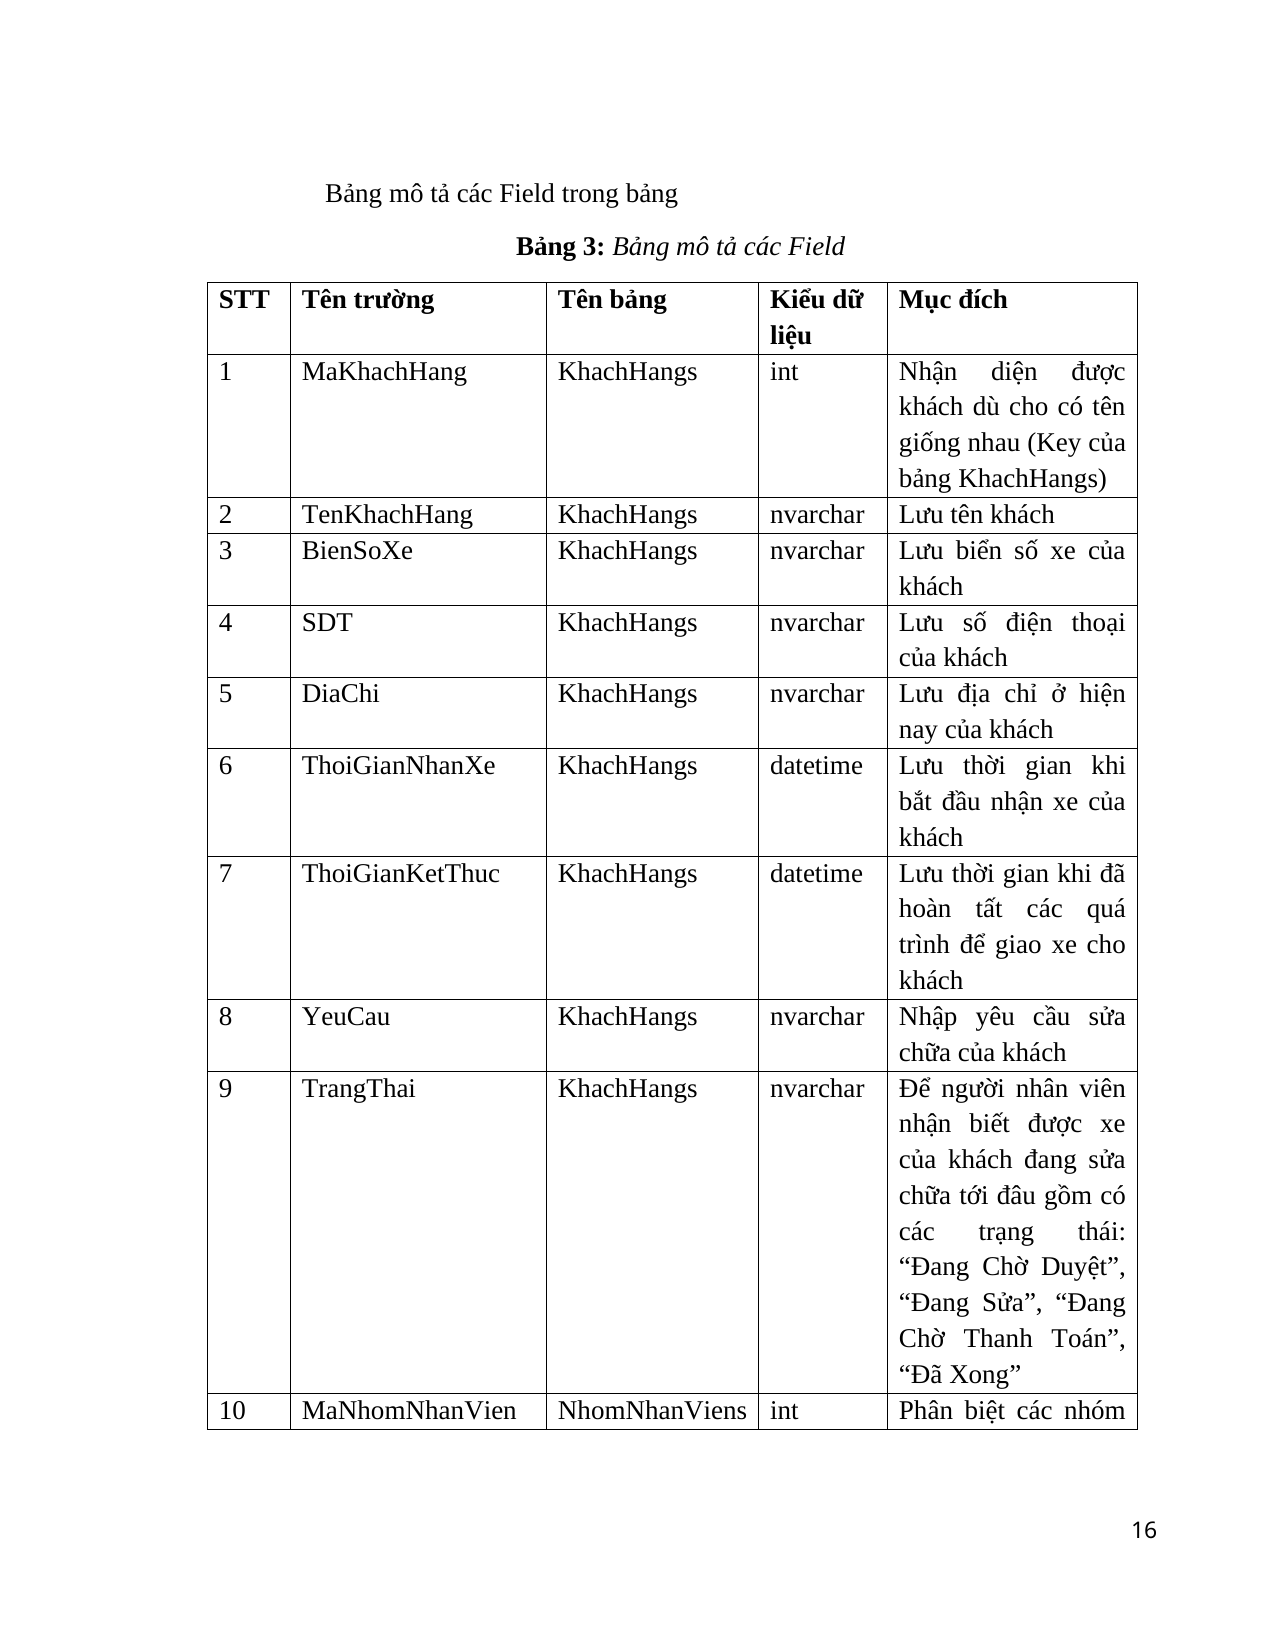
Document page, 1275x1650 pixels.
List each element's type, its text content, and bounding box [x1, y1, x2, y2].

table_cell Lưu biển số xe của khách [888, 534, 1137, 605]
table_header Kiểu dữ liệu [759, 283, 887, 354]
table_cell 9 [208, 1072, 290, 1393]
table_cell KhachHangs [547, 1072, 758, 1393]
table_cell 7 [208, 857, 290, 999]
table_cell MaKhachHang [291, 355, 546, 497]
table_cell KhachHangs [547, 749, 758, 856]
table_cell DiaChi [291, 678, 546, 748]
table_cell 2 [208, 498, 290, 533]
table_cell nvarchar [759, 1072, 887, 1393]
table_cell ThoiGianKetThuc [291, 857, 546, 999]
table_cell 1 [208, 355, 290, 497]
table_cell Lưu địa chỉ ở hiện nay của khách [888, 678, 1137, 748]
table_cell Lưu tên khách [888, 498, 1137, 533]
table_cell 10 [208, 1394, 290, 1429]
table_cell NhomNhanViens [547, 1394, 758, 1429]
table_cell nvarchar [759, 534, 887, 605]
text Bảng 3: Bảng mô tả các Field [207, 229, 1157, 261]
table_cell KhachHangs [547, 355, 758, 497]
table_cell KhachHangs [547, 498, 758, 533]
table_cell BienSoXe [291, 534, 546, 605]
table_cell KhachHangs [547, 606, 758, 677]
table_cell nvarchar [759, 498, 887, 533]
table_cell Lưu thời gian khi đã hoàn tất các quá trình để giao xe cho khách [888, 857, 1137, 999]
table_cell 5 [208, 678, 290, 748]
table_cell datetime [759, 749, 887, 856]
table_cell KhachHangs [547, 1000, 758, 1071]
table_cell int [759, 1394, 887, 1429]
table_cell 4 [208, 606, 290, 677]
table_cell nvarchar [759, 1000, 887, 1071]
table_cell 8 [208, 1000, 290, 1071]
table_header STT [208, 283, 290, 354]
table_cell Nhận diện được khách dù cho có tên giống nhau (Key của bảng KhachHangs) [888, 355, 1137, 497]
table_cell Lưu số điện thoại của khách [888, 606, 1137, 677]
table_cell 6 [208, 749, 290, 856]
table_cell MaNhomNhanVien [291, 1394, 546, 1429]
table_cell KhachHangs [547, 678, 758, 748]
table_cell ThoiGianNhanXe [291, 749, 546, 856]
table_cell Nhập yêu cầu sửa chữa của khách [888, 1000, 1137, 1071]
table_cell YeuCau [291, 1000, 546, 1071]
table_cell nvarchar [759, 606, 887, 677]
table_cell TrangThai [291, 1072, 546, 1393]
table_cell SDT [291, 606, 546, 677]
table_cell TenKhachHang [291, 498, 546, 533]
table_header Tên bảng [547, 283, 758, 354]
table_cell KhachHangs [547, 857, 758, 999]
table_cell int [759, 355, 887, 497]
table_cell Lưu thời gian khi bắt đầu nhận xe của khách [888, 749, 1137, 856]
table_cell KhachHangs [547, 534, 758, 605]
table_cell nvarchar [759, 678, 887, 748]
table_cell 3 [208, 534, 290, 605]
table_cell Để người nhân viên nhận biết được xe của khách đang sửa chữa tới đâu gồm có các trạng thái: “Đang Chờ Duyệt”, “Đang Sửa”, “Đang Chờ Thanh Toán”, “Đã Xong” [888, 1072, 1137, 1393]
table_header Tên trường [291, 283, 546, 354]
table_header Mục đích [888, 283, 1137, 354]
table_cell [888, 1394, 1137, 1429]
table_cell datetime [759, 857, 887, 999]
text Bảng mô tả các Field trong bảng [325, 177, 1157, 208]
